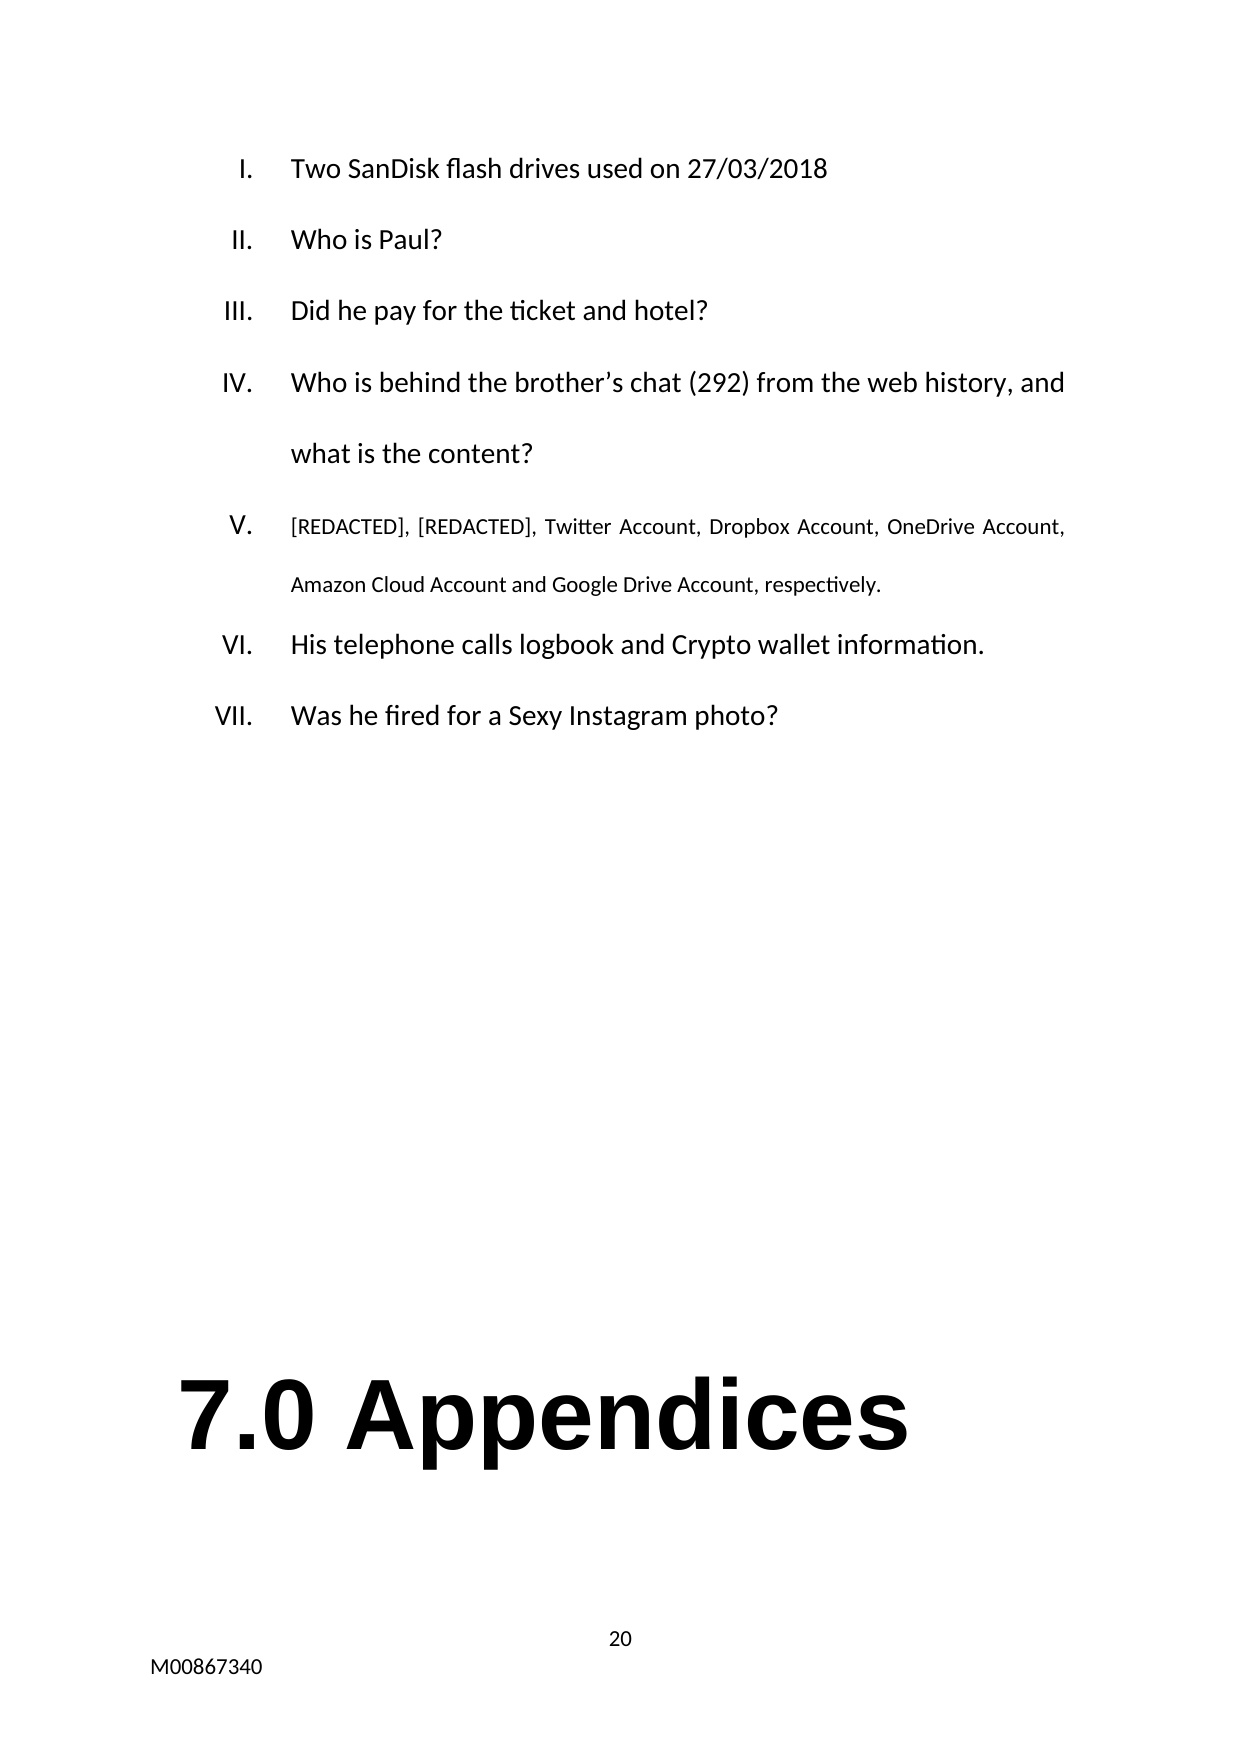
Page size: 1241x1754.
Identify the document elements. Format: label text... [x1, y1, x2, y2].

list Who is behind the brother’s chat (292) from the web history, and what is the content? [253, 364, 1066, 471]
list Did he pay for the ticket and hotel? [253, 292, 1066, 328]
list Who is Paul? [253, 221, 1066, 257]
text 7.0 Appendices [177, 1356, 1002, 1471]
list Was he fired for a Sexy Instagram photo? [253, 697, 1066, 733]
list Two SanDisk flash drives used on 27/03/2018 [253, 150, 1066, 186]
list His telephone calls logbook and Crypto wallet information. [253, 626, 1066, 662]
list [REDACTED], [REDACTED], Twitter Account, Dropbox Account, OneDrive Account, Amazon Cloud Account and Google Drive Account, respectively. [253, 506, 1066, 598]
